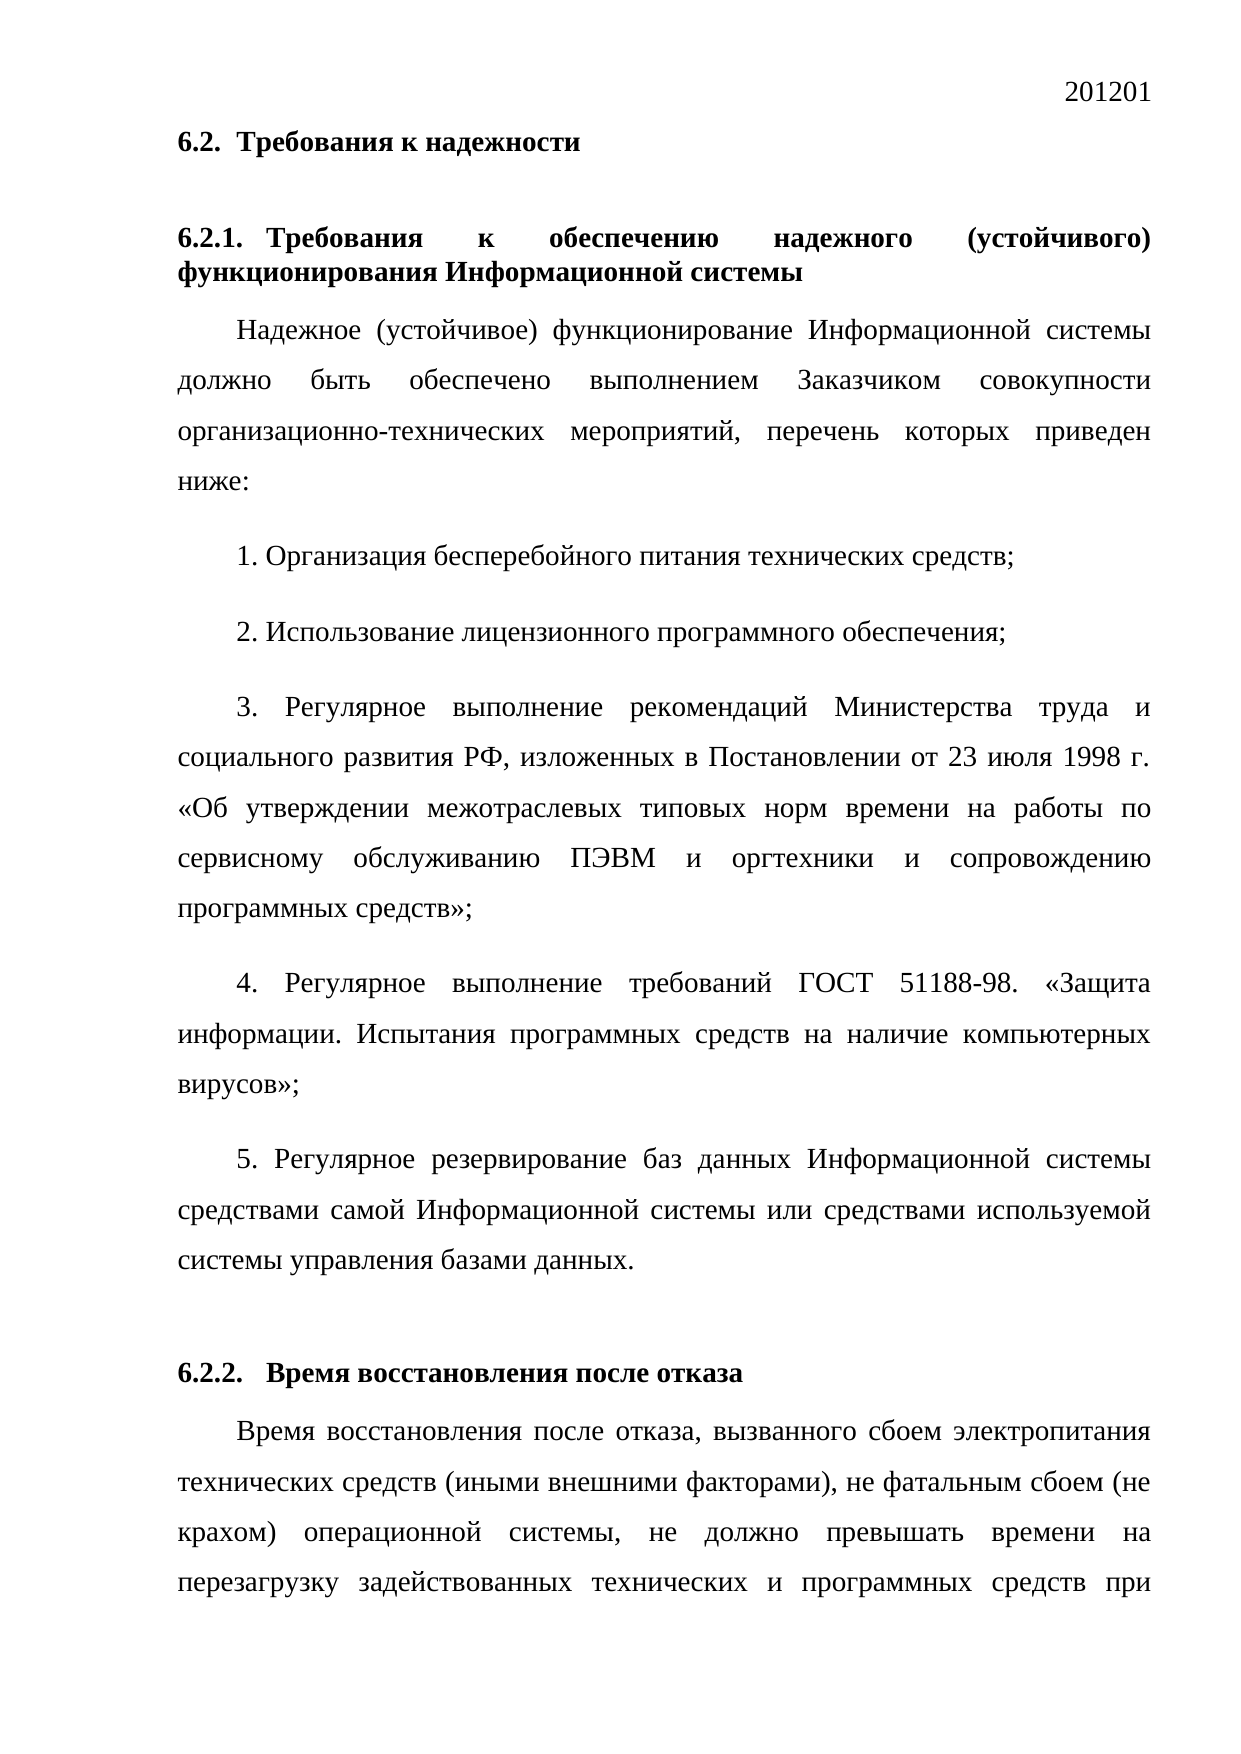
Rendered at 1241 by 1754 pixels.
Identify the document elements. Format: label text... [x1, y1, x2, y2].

text 3. Регулярное выполнение рекомендаций Министерства труда и социального развития РФ, изложенных в Постановлении от 23 июля 1998 г. «Об утверждении межотраслевых типовых норм времени на работы по сервисному обслуживанию ПЭВМ и оргтехники и сопровождению программных средств»; [177, 689, 1152, 924]
subtitle Время восстановления после отказа [177, 1355, 1152, 1388]
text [177, 1413, 1152, 1598]
text 2. Использование лицензионного программного обеспечения; [177, 614, 1152, 647]
text Надежное (устойчивое) функционирование Информационной системы должно быть обеспечено выполнением Заказчиком совокупности организационно-технических мероприятий, перечень которых приведен ниже: [177, 312, 1152, 497]
subtitle Требования к обеспечению надежного (устойчивого) функционирования Информационной системы [177, 220, 1152, 287]
text 4. Регулярное выполнение требований ГОСТ 51188-98. «Защита информации. Испытания программных средств на наличие компьютерных вирусов»; [177, 966, 1152, 1100]
subtitle Требования к надежности [177, 124, 1152, 158]
text 5. Регулярное резервирование баз данных Информационной системы средствами самой Информационной системы или средствами используемой системы управления базами данных. [177, 1142, 1152, 1276]
text 1. Организация бесперебойного питания технических средств; [177, 538, 1152, 572]
